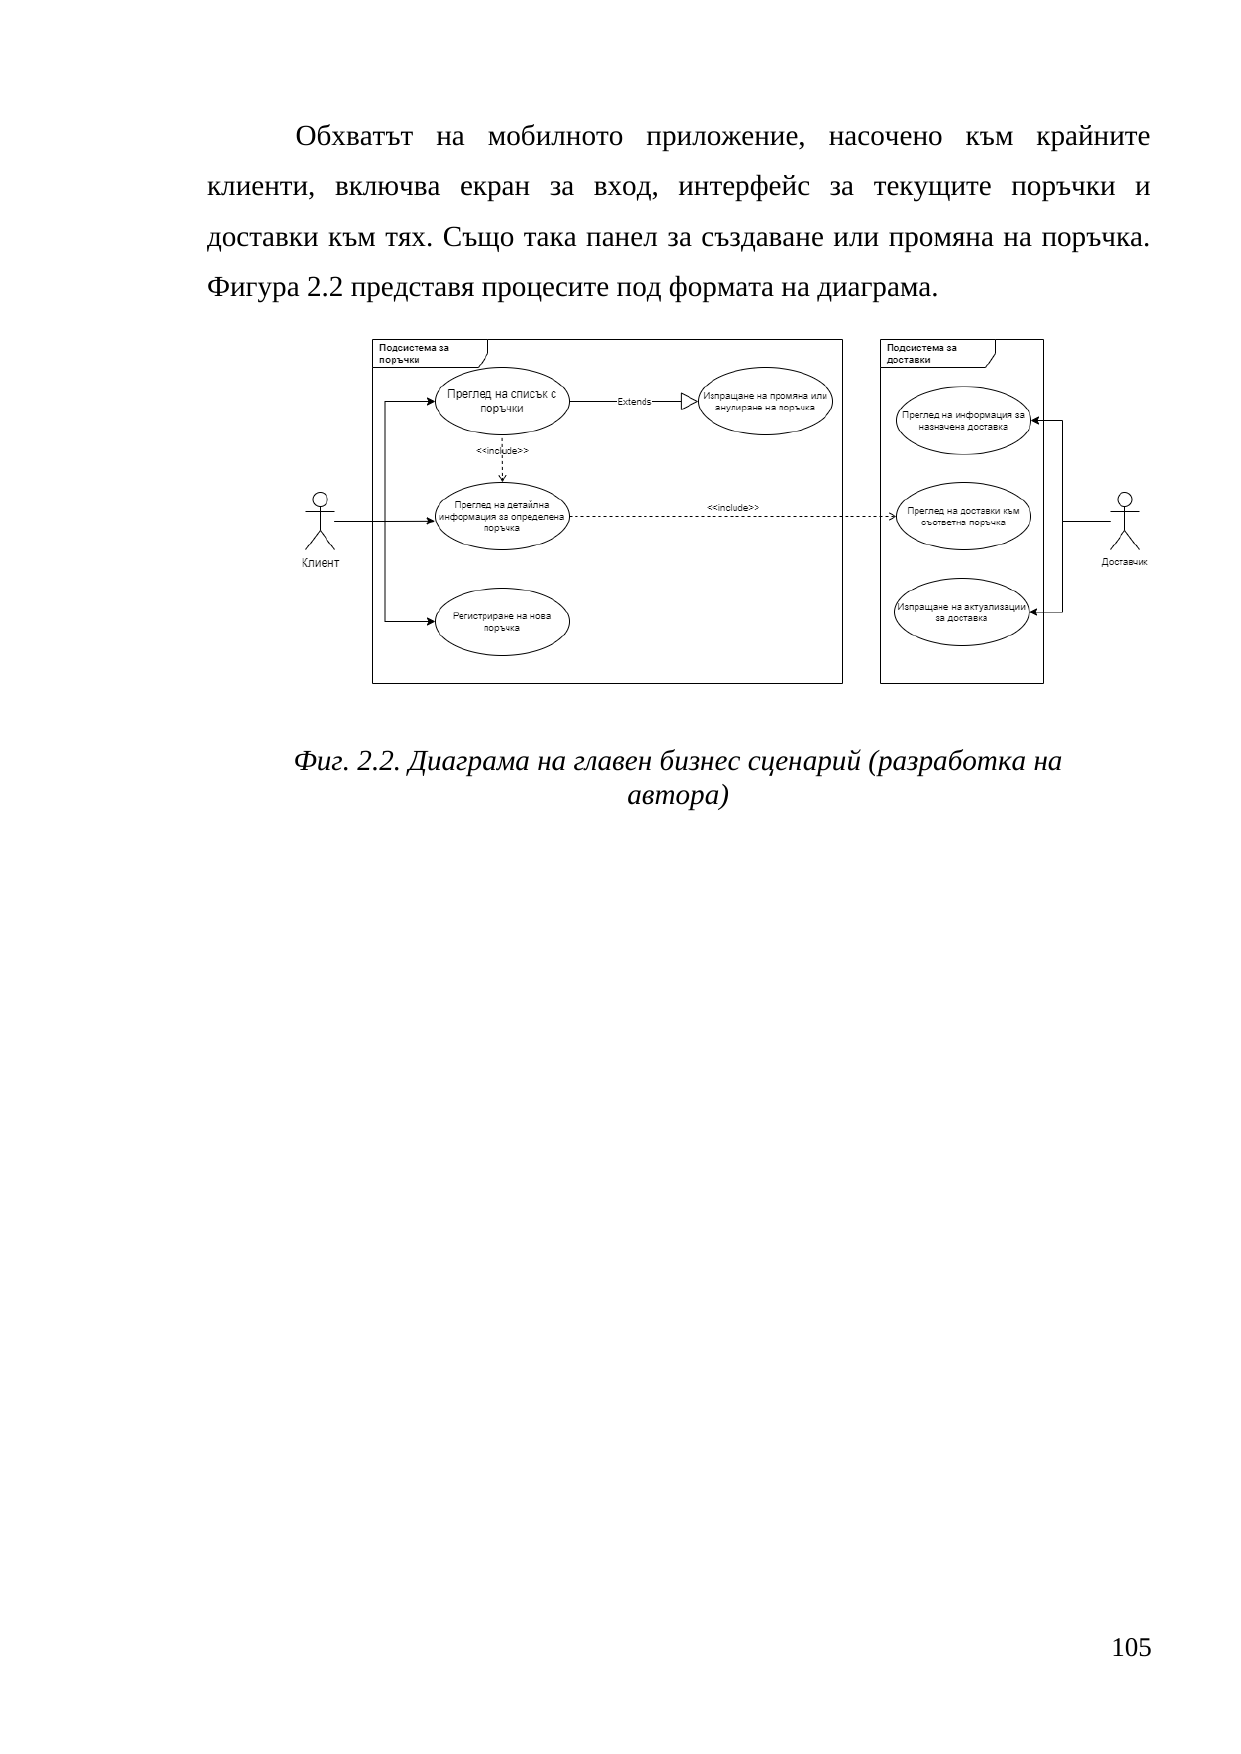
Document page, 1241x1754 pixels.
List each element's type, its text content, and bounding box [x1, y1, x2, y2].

picture [281, 319, 1166, 703]
title Фиг. 2.2. Диаграма на главен бизнес сценарий (разработка на автора) [266, 743, 1092, 810]
text Обхватът на мобилното приложение, насочено към крайните клиенти, включва екран за вход, интерфейс за текущите поръчки и доставки към тях. Също така панел за създаване или промяна на поръчка. Фигура 2.2 представя процесите под формата на диаграма. [207, 118, 1152, 303]
